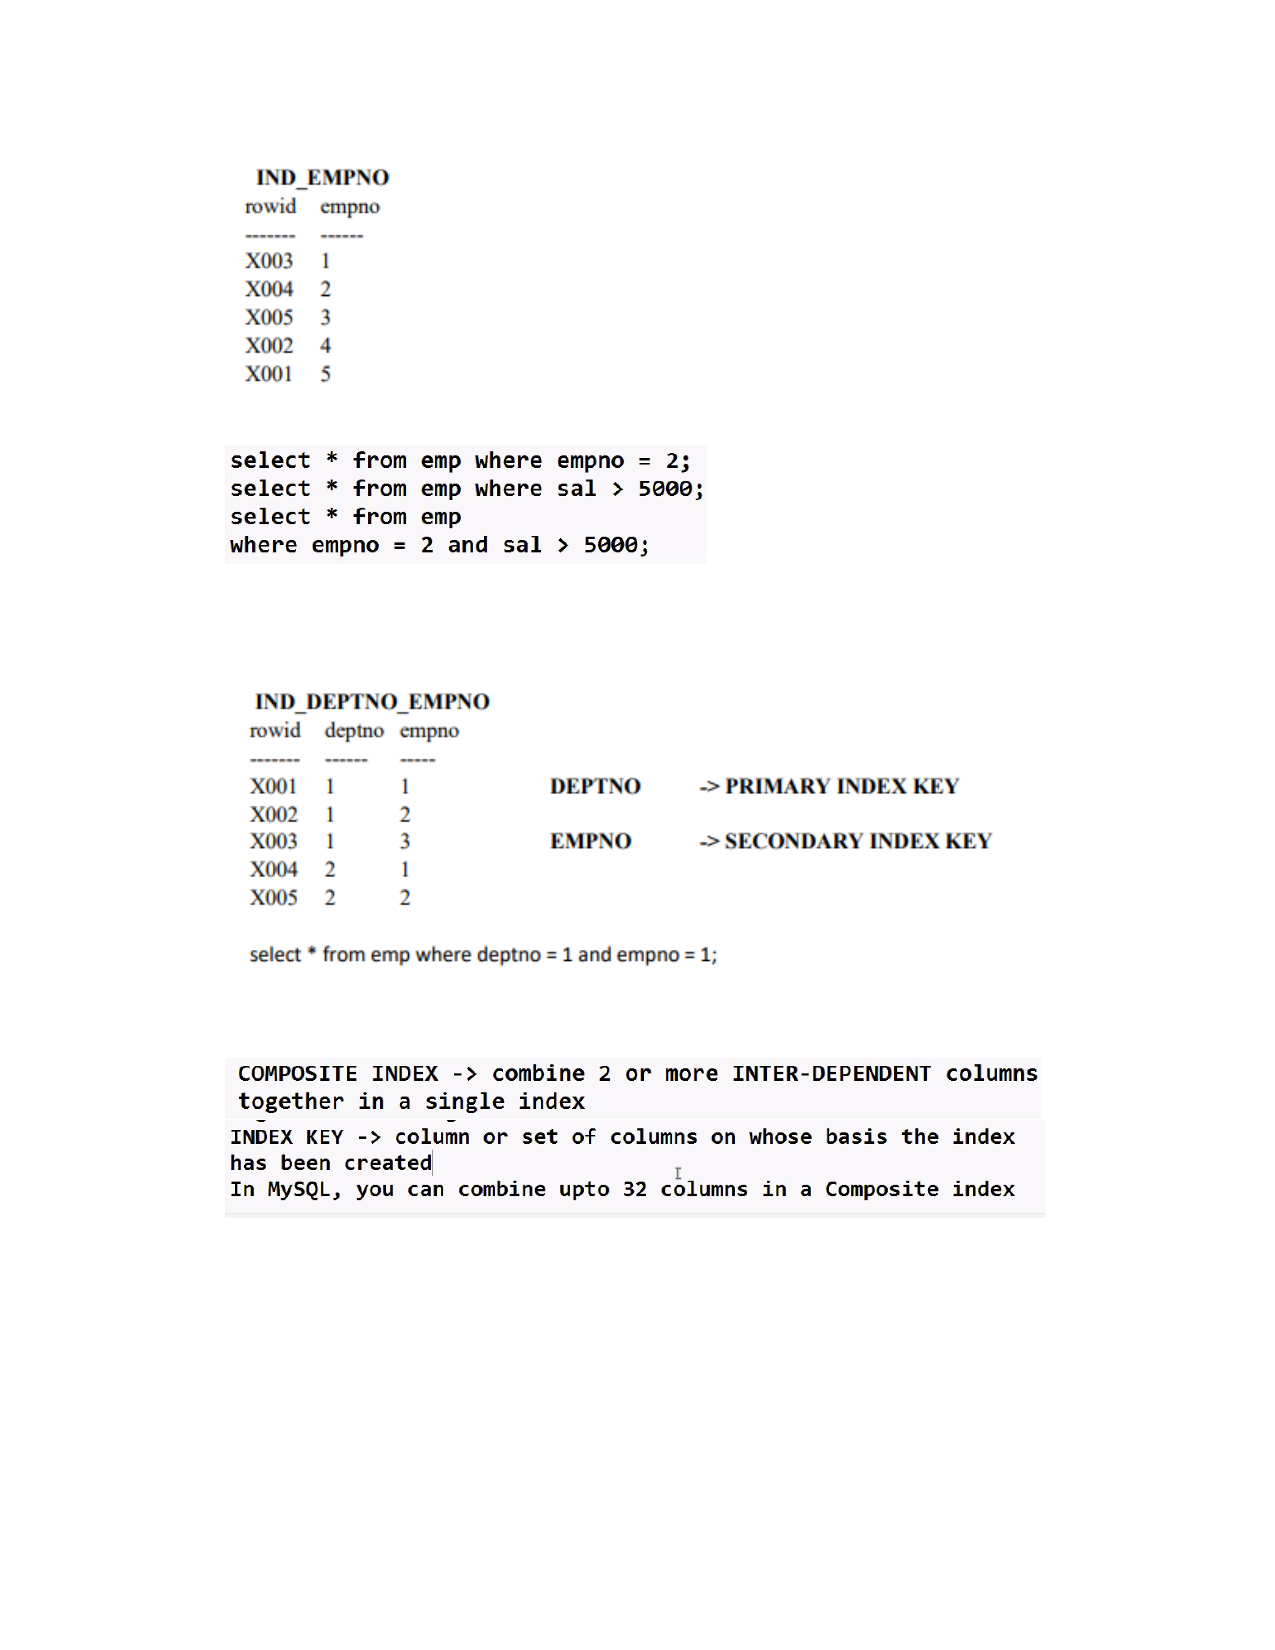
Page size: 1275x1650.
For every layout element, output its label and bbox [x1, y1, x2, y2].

picture [225, 1058, 1041, 1119]
picture [225, 445, 707, 564]
picture [225, 656, 1041, 996]
picture [225, 1120, 1046, 1218]
picture [225, 150, 410, 383]
